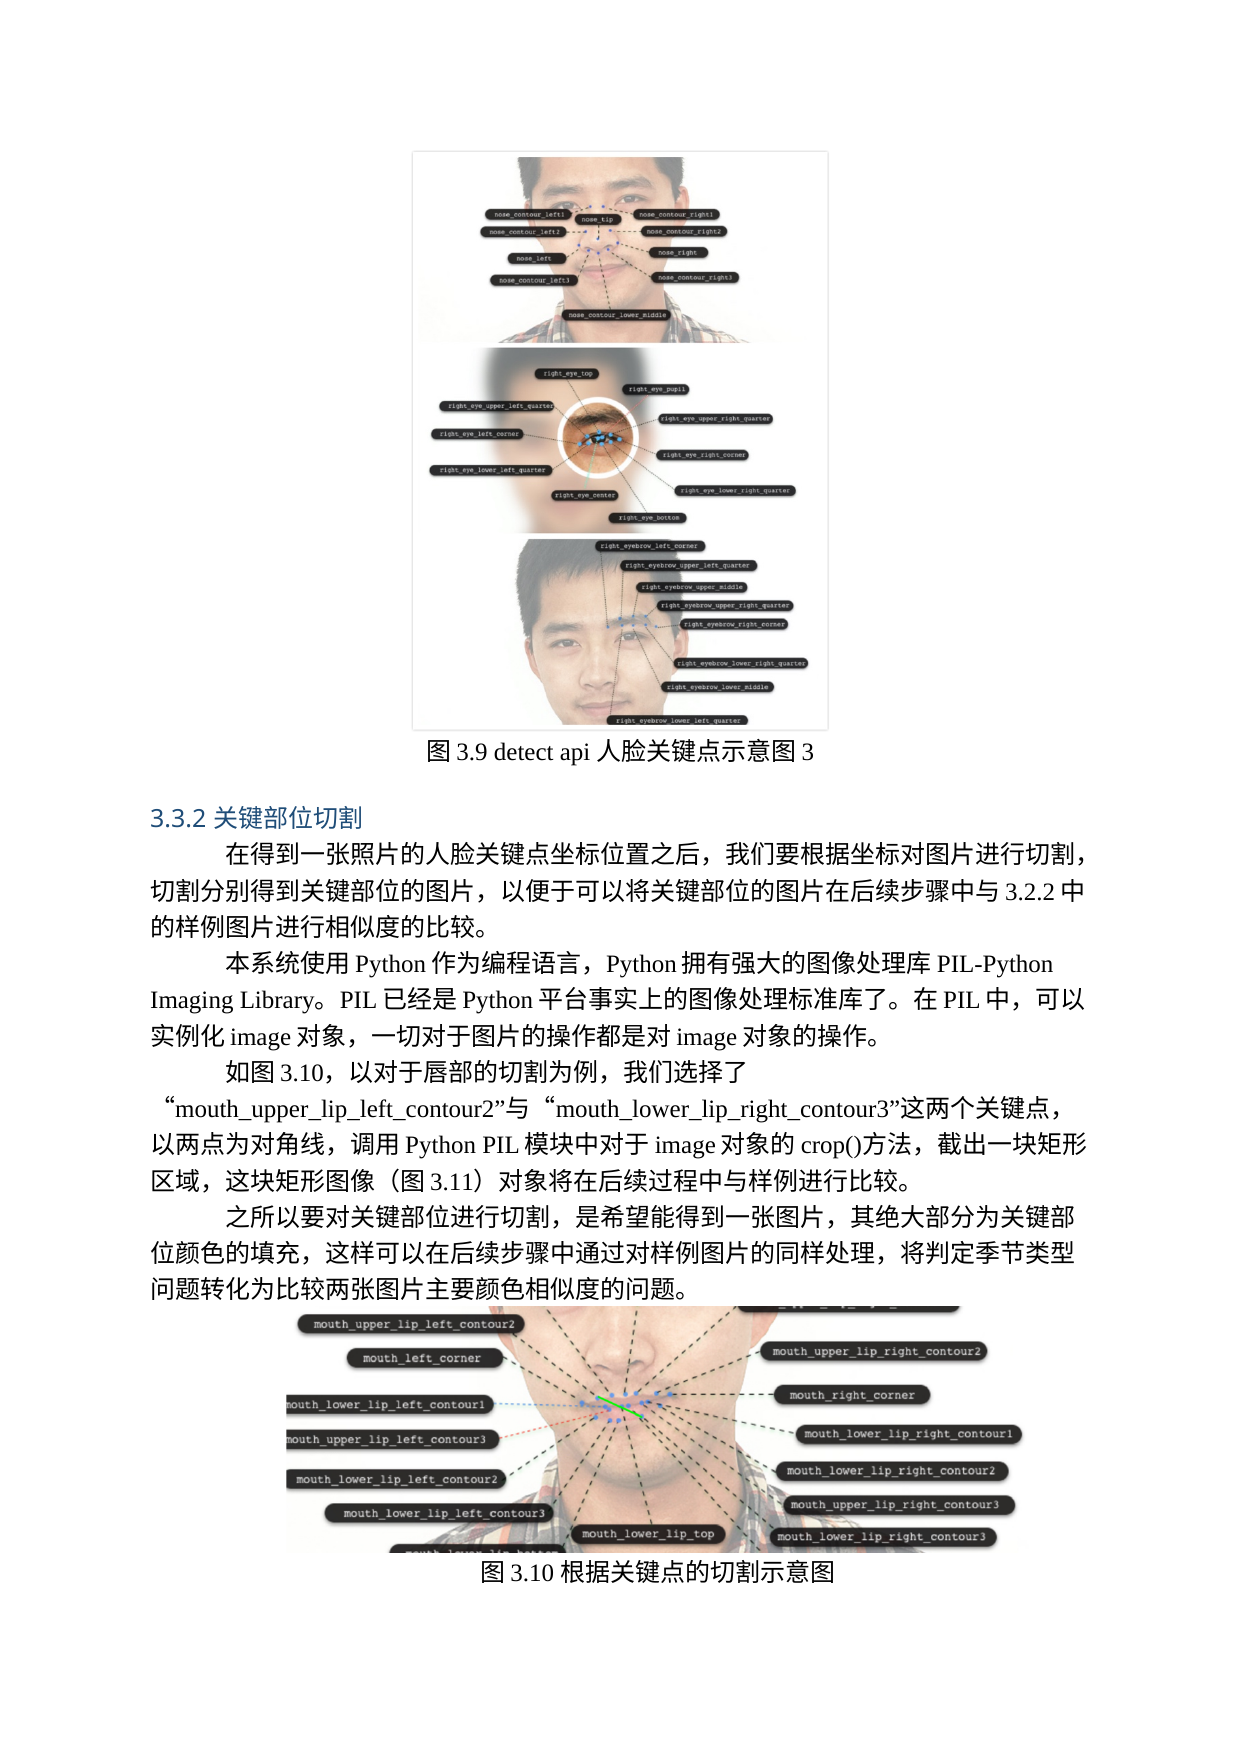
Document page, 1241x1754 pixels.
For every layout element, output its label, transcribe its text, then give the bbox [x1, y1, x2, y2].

picture [286, 1306, 1029, 1553]
subtitle 3.3.2 关键部位切割 [150, 801, 1090, 835]
text 如图3.10，以对于唇部的切割为例，我们选择了“mouth_upper_lip_left_contour2”与“mouth_lower_lip_right_contour3”这两个关键点，以两点为对角线，调用Python PIL模块中对于image对象的crop()方法，截出一块矩形区域，这块矩形图像（图3.11）对象将在后续过程中与样例进行比较。 [150, 1052, 1090, 1197]
text 图3.10 根据关键点的切割示意图 [150, 1553, 1090, 1589]
text 图3.9 detect api 人脸关键点示意图3 [150, 732, 1090, 768]
text 在得到一张照片的人脸关键点坐标位置之后，我们要根据坐标对图片进行切割，切割分别得到关键部位的图片，以便于可以将关键部位的图片在后续步骤中与3.2.2中的样例图片进行相似度的比较。 [150, 835, 1090, 944]
text 之所以要对关键部位进行切割，是希望能得到一张图片，其绝大部分为关键部位颜色的填充，这样可以在后续步骤中通过对样例图片的同样处理，将判定季节类型问题转化为比较两张图片主要颜色相似度的问题。 [150, 1197, 1090, 1306]
picture [410, 150, 830, 732]
text 本系统使用Python作为编程语言，Python拥有强大的图像处理库PIL-Python Imaging Library。PIL已经是Python平台事实上的图像处理标准库了。在PIL中，可以实例化image对象，一切对于图片的操作都是对image对象的操作。 [150, 944, 1090, 1052]
